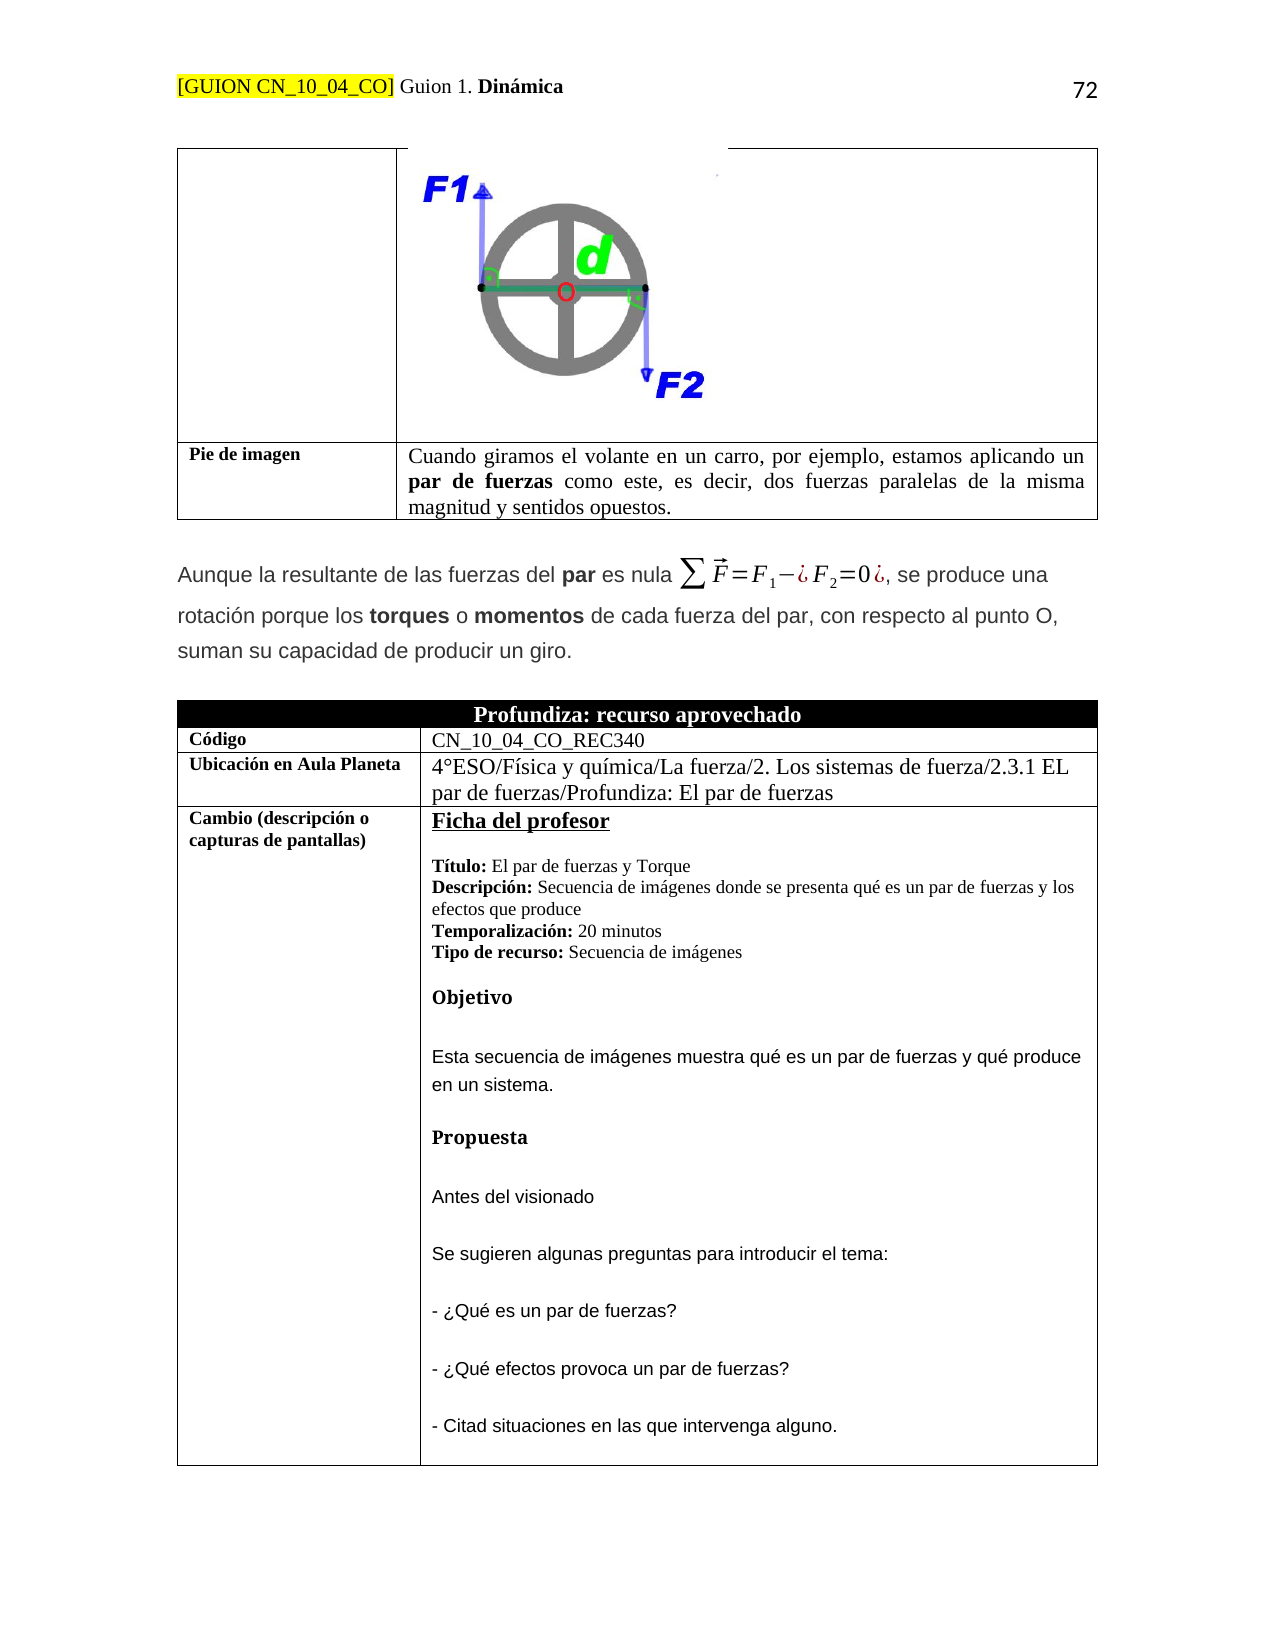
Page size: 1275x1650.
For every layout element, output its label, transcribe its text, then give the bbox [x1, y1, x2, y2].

table_cell Ubicación en Aula Planeta [178, 753, 420, 806]
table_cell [397, 149, 1097, 442]
table_cell Código [178, 728, 420, 752]
text Aunque la resultante de las fuerzas del par es nula , se produce una rotación porque los torques o momentos de cada fuerza del par, con respecto al punto O, suman su capacidad de producir un giro. [177, 556, 1098, 664]
table_cell 4°ESO/Física y química/La fuerza/2. Los sistemas de fuerza/2.3.1 EL par de fuerzas/Profundiza: El par de fuerzas [421, 753, 1097, 806]
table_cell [178, 149, 396, 442]
table_header Profundiza: recurso aprovechado [178, 701, 1097, 727]
picture [408, 148, 729, 416]
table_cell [178, 807, 420, 1465]
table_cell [421, 807, 1097, 1465]
table_cell Cuando giramos el volante en un carro, por ejemplo, estamos aplicando un par de fuerzas como este, es decir, dos fuerzas paralelas de la misma magnitud y sentidos opuestos. [397, 443, 1097, 519]
table_cell Pie de imagen [178, 443, 396, 519]
table_cell CN_10_04_CO_REC340 [421, 728, 1097, 752]
